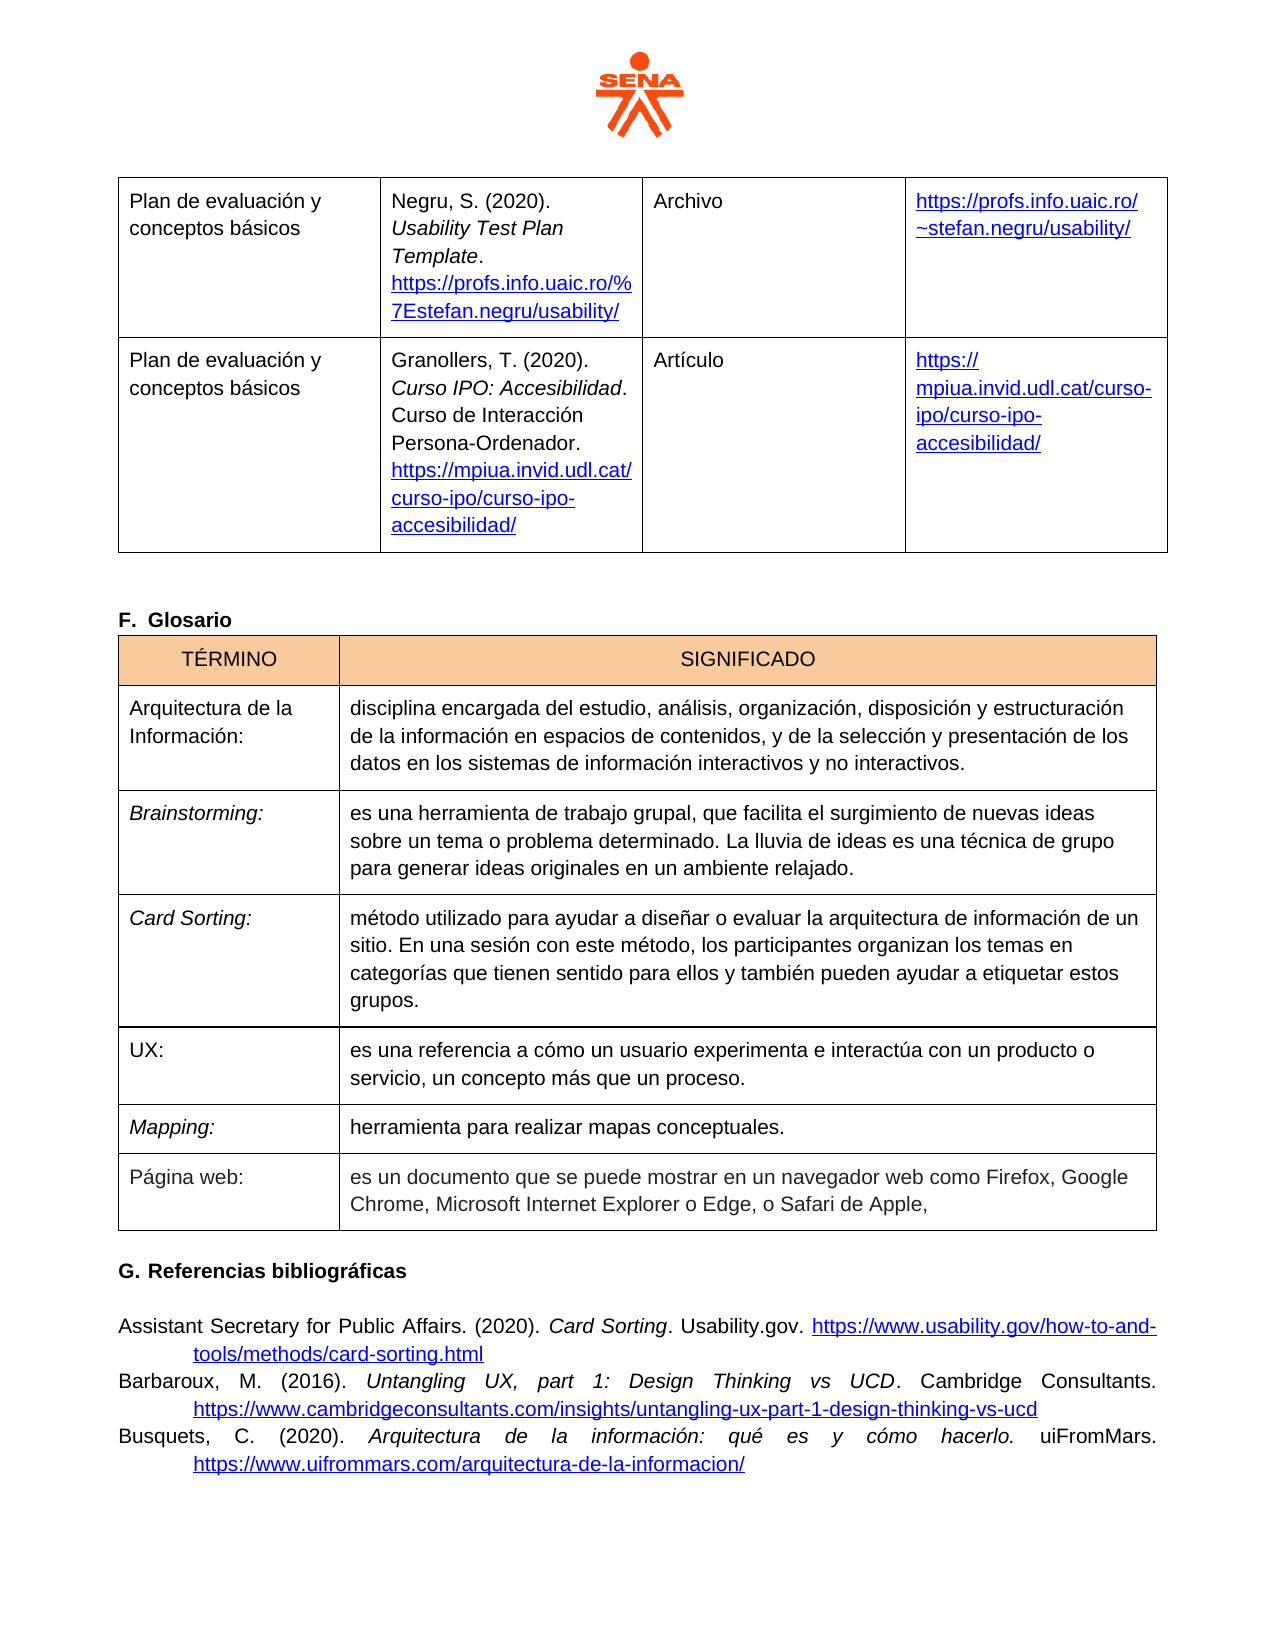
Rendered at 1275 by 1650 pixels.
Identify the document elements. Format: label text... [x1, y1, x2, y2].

list Glosario [118, 608, 1157, 632]
table_cell es una referencia a cómo un usuario experimenta e interactúa con un producto o servicio, un concepto más que un proceso. [340, 1028, 1156, 1103]
table_cell Negru, S. (2020). Usability Test Plan Template. https://profs.info.uaic.ro/%7Estefan.negru/usability/ [381, 178, 642, 337]
table_cell método utilizado para ayudar a diseñar o evaluar la arquitectura de información de un sitio. En una sesión con este método, los participantes organizan los temas en categorías que tienen sentido para ellos y también pueden ayudar a etiquetar estos grupos. [340, 895, 1156, 1026]
table_cell Brainstorming: [119, 791, 339, 894]
table_cell Archivo [643, 178, 905, 337]
table_cell herramienta para realizar mapas conceptuales. [340, 1105, 1156, 1153]
table_cell https://mpiua.invid.udl.cat/curso-ipo/curso-ipo-accesibilidad/ [906, 338, 1167, 552]
text Barbaroux, M. (2016). Untangling UX, part 1: Design Thinking vs UCD. Cambridge Consultants. https://www.cambridgeconsultants.com/insights/untangling-ux-part-1-design-thinking-vs-ucd [118, 1369, 1157, 1420]
table_cell es una herramienta de trabajo grupal, que facilita el surgimiento de nuevas ideas sobre un tema o problema determinado. La lluvia de ideas es una técnica de grupo para generar ideas originales en un ambiente relajado. [340, 791, 1156, 894]
table_cell UX: [119, 1028, 339, 1103]
table_cell https://profs.info.uaic.ro/~stefan.negru/usability/ [906, 178, 1167, 337]
table_cell Arquitectura de la Información: [119, 686, 339, 789]
list Referencias bibliográficas [118, 1259, 1157, 1283]
table_cell es un documento que se puede mostrar en un navegador web como Firefox, Google Chrome, Microsoft Internet Explorer o Edge, o Safari de Apple, [340, 1154, 1156, 1230]
table_cell Granollers, T. (2020). Curso IPO: Accesibilidad. Curso de Interacción Persona-Ordenador. https://mpiua.invid.udl.cat/curso-ipo/curso-ipo-accesibilidad/ [381, 338, 642, 552]
table_cell Plan de evaluación y conceptos básicos [119, 178, 380, 337]
table_cell Plan de evaluación y conceptos básicos [119, 338, 380, 552]
text Busquets, C. (2020). Arquitectura de la información: qué es y cómo hacerlo. uiFromMars. https://www.uifrommars.com/arquitectura-de-la-informacion/ [118, 1424, 1157, 1475]
table_cell Card Sorting: [119, 895, 339, 1026]
table_cell disciplina encargada del estudio, análisis, organización, disposición y estructuración de la información en espacios de contenidos, y de la selección y presentación de los datos en los sistemas de información interactivos y no interactivos. [340, 686, 1156, 789]
table_cell Mapping: [119, 1105, 339, 1153]
table_header TÉRMINO [119, 636, 339, 685]
picture [585, 48, 690, 142]
table_cell Página web: [119, 1154, 339, 1230]
table_header SIGNIFICADO [340, 636, 1156, 685]
table_cell Artículo [643, 338, 905, 552]
text Assistant Secretary for Public Affairs. (2020). Card Sorting. Usability.gov. https://www.usability.gov/how-to-and-tools/methods/card-sorting.html [118, 1314, 1157, 1365]
